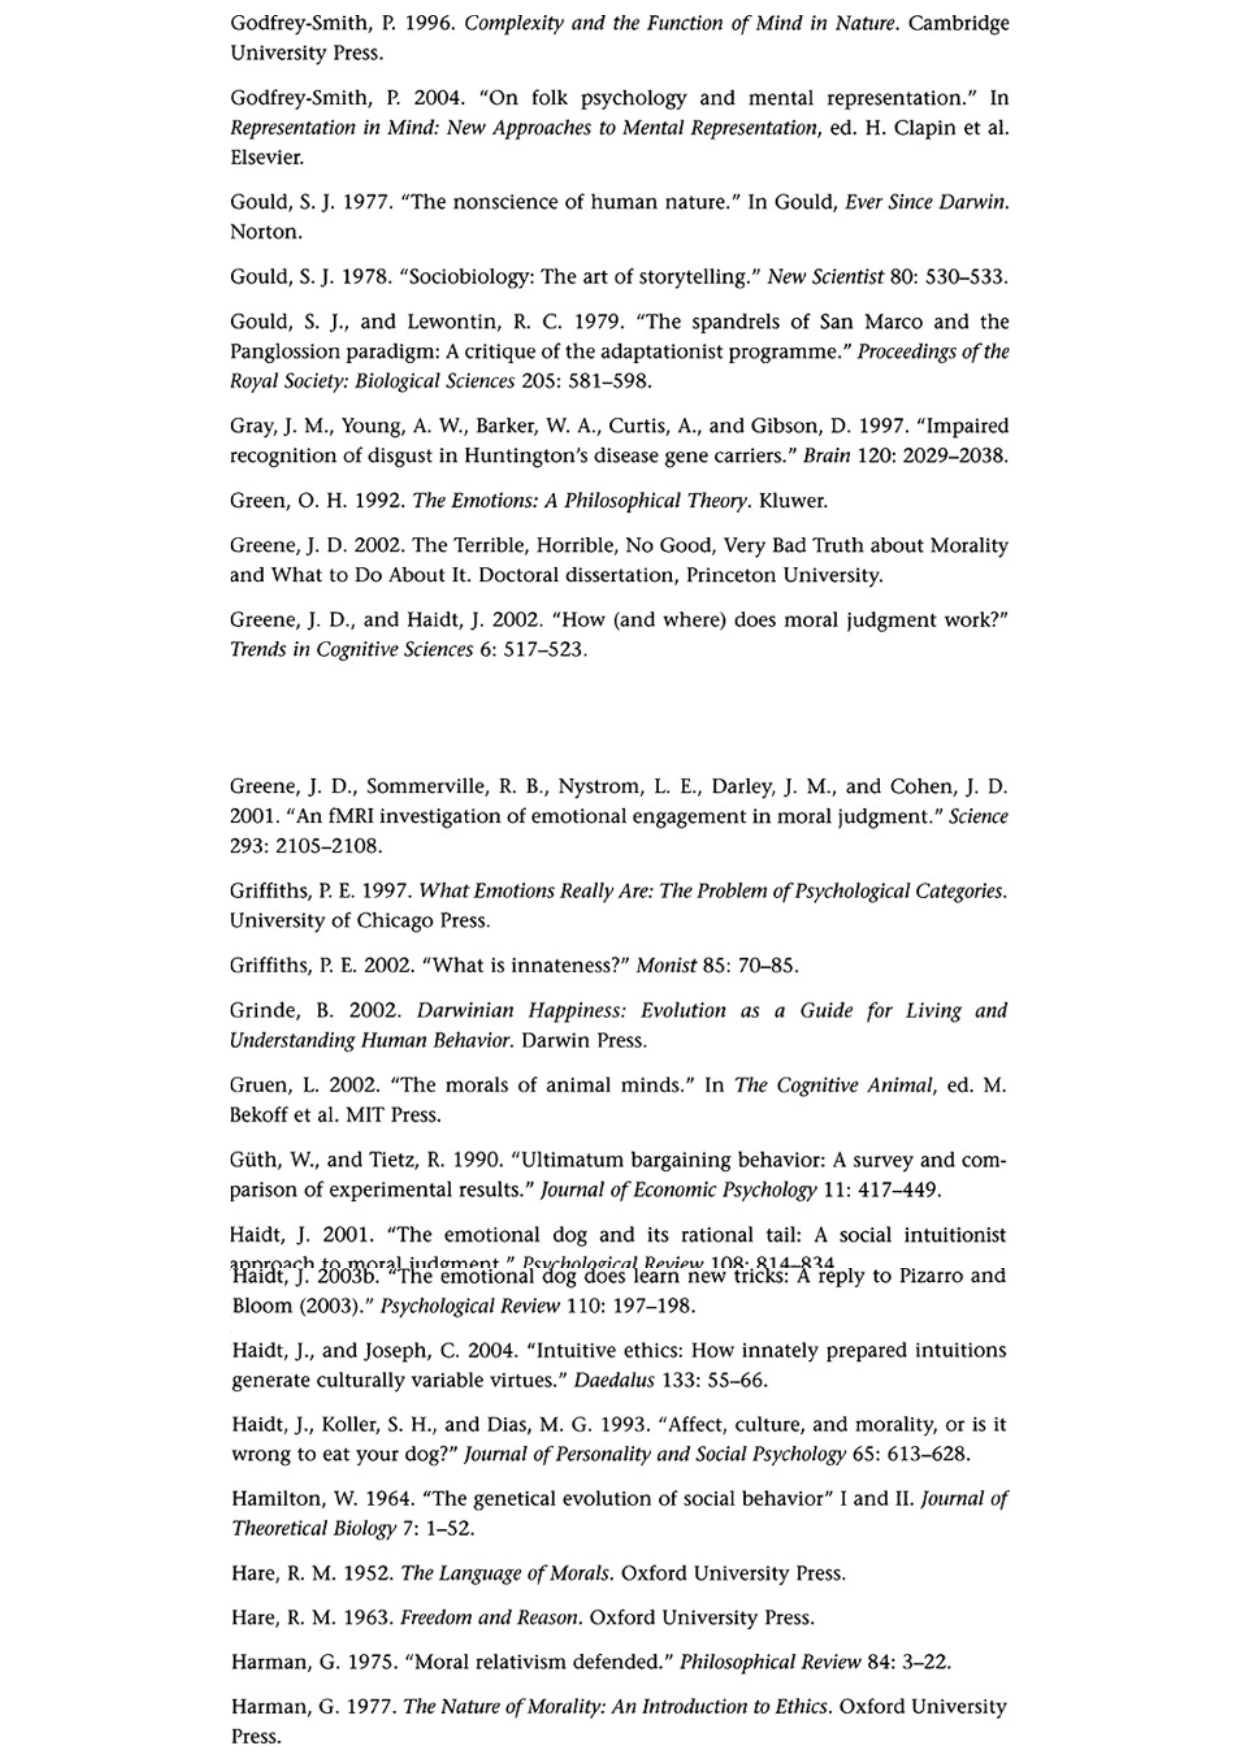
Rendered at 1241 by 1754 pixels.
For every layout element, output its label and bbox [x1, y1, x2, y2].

picture [230, 15, 1010, 670]
picture [230, 763, 1010, 1754]
